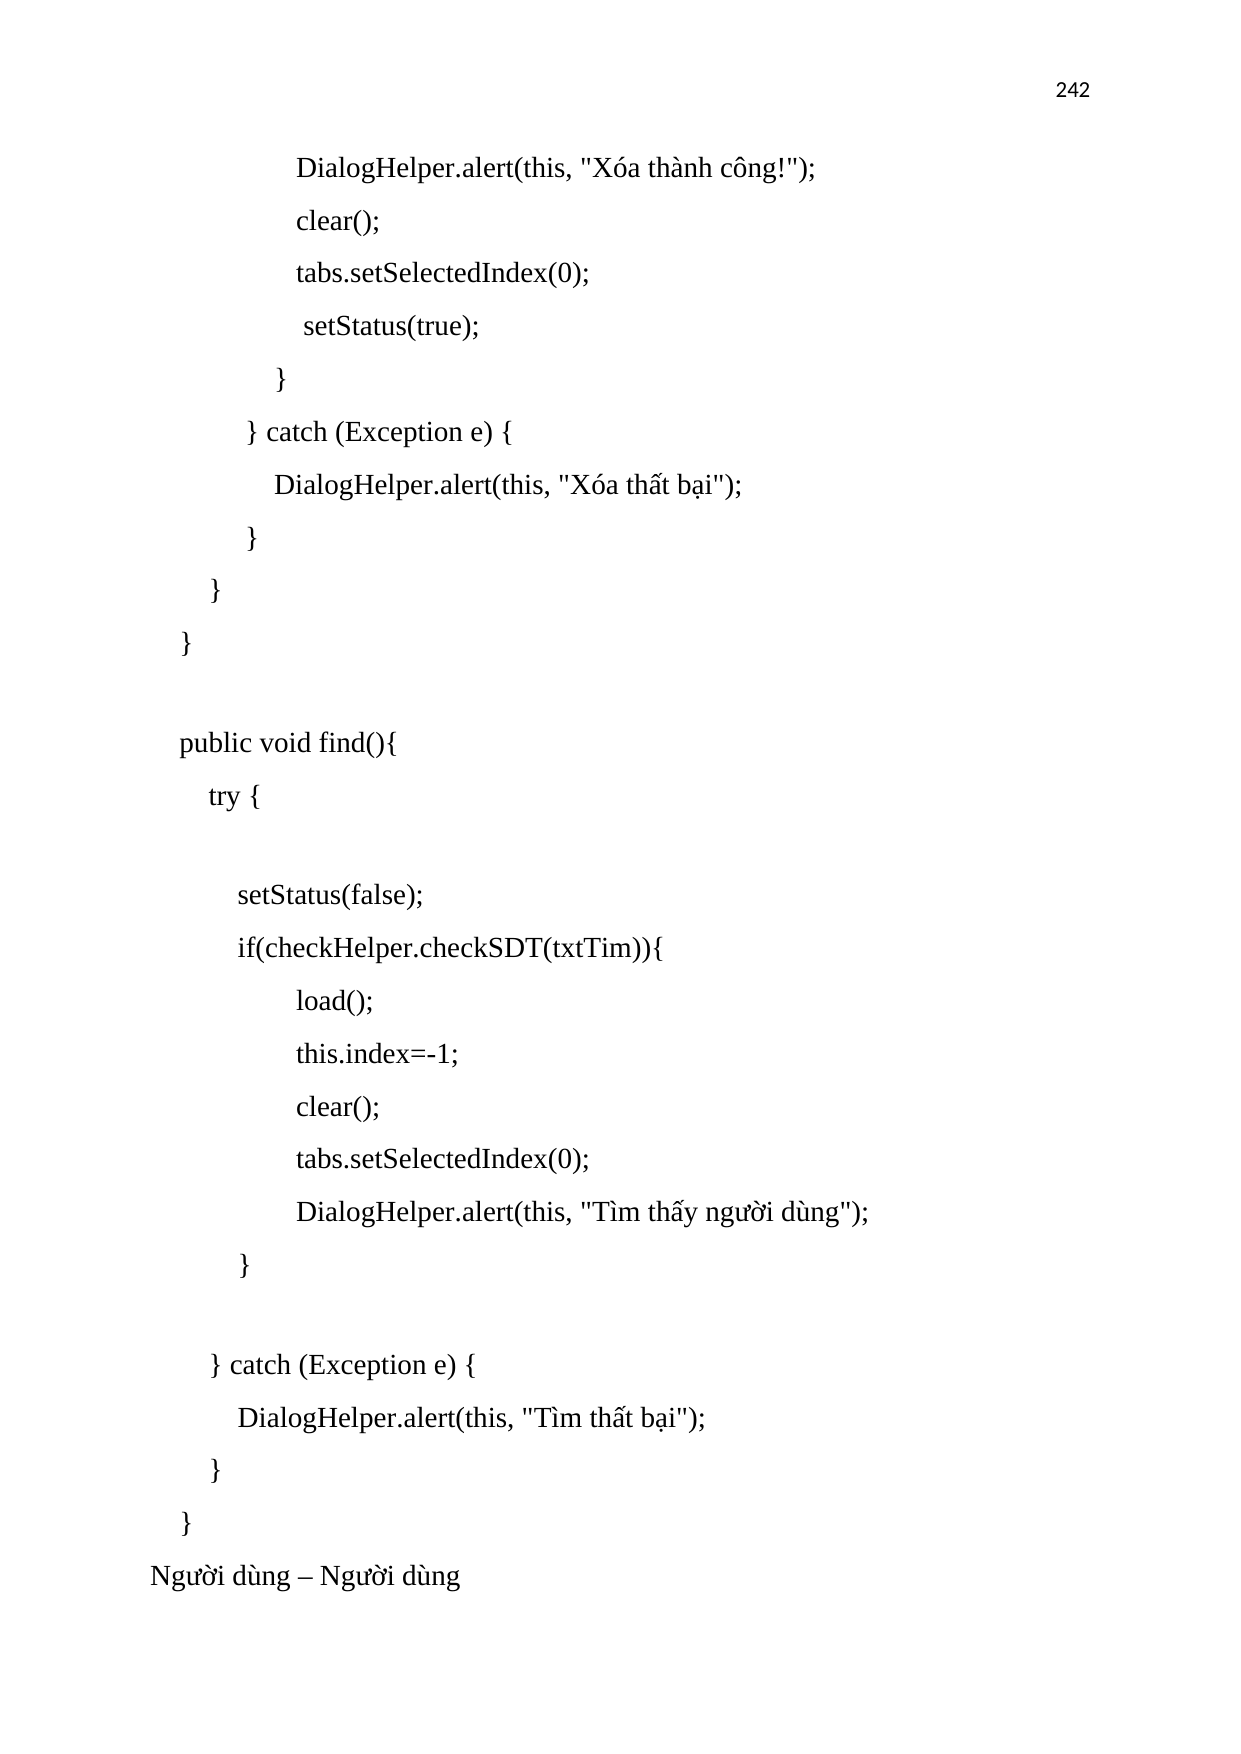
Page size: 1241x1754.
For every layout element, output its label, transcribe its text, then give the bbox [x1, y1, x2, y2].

text if(checkHelper.checkSDT(txtTim)){ [150, 930, 1090, 964]
text clear(); [150, 203, 1090, 236]
text } [150, 361, 1090, 395]
text } [150, 1452, 1090, 1486]
text } [150, 520, 1090, 553]
text clear(); [150, 1089, 1090, 1122]
text public void find(){ [150, 725, 1090, 758]
text setStatus(false); [150, 877, 1090, 911]
text this.index=-1; [150, 1036, 1090, 1069]
text setStatus(true); [150, 308, 1090, 342]
text DialogHelper.alert(this, "Tìm thấy người dùng"); [150, 1194, 1090, 1228]
text DialogHelper.alert(this, "Xóa thất bại"); [150, 467, 1090, 500]
text DialogHelper.alert(this, "Tìm thất bại"); [150, 1400, 1090, 1433]
text try { [150, 778, 1090, 811]
text tabs.setSelectedIndex(0); [150, 256, 1090, 289]
text } catch (Exception e) { [150, 1347, 1090, 1380]
text load(); [150, 983, 1090, 1017]
text } [150, 572, 1090, 606]
text } catch (Exception e) { [150, 414, 1090, 448]
text } [150, 625, 1090, 659]
text } [150, 1247, 1090, 1281]
text } [150, 1505, 1090, 1539]
text DialogHelper.alert(this, "Xóa thành công!"); [150, 150, 1090, 183]
text tabs.setSelectedIndex(0); [150, 1142, 1090, 1175]
text Người dùng – Người dùng [150, 1558, 1090, 1592]
